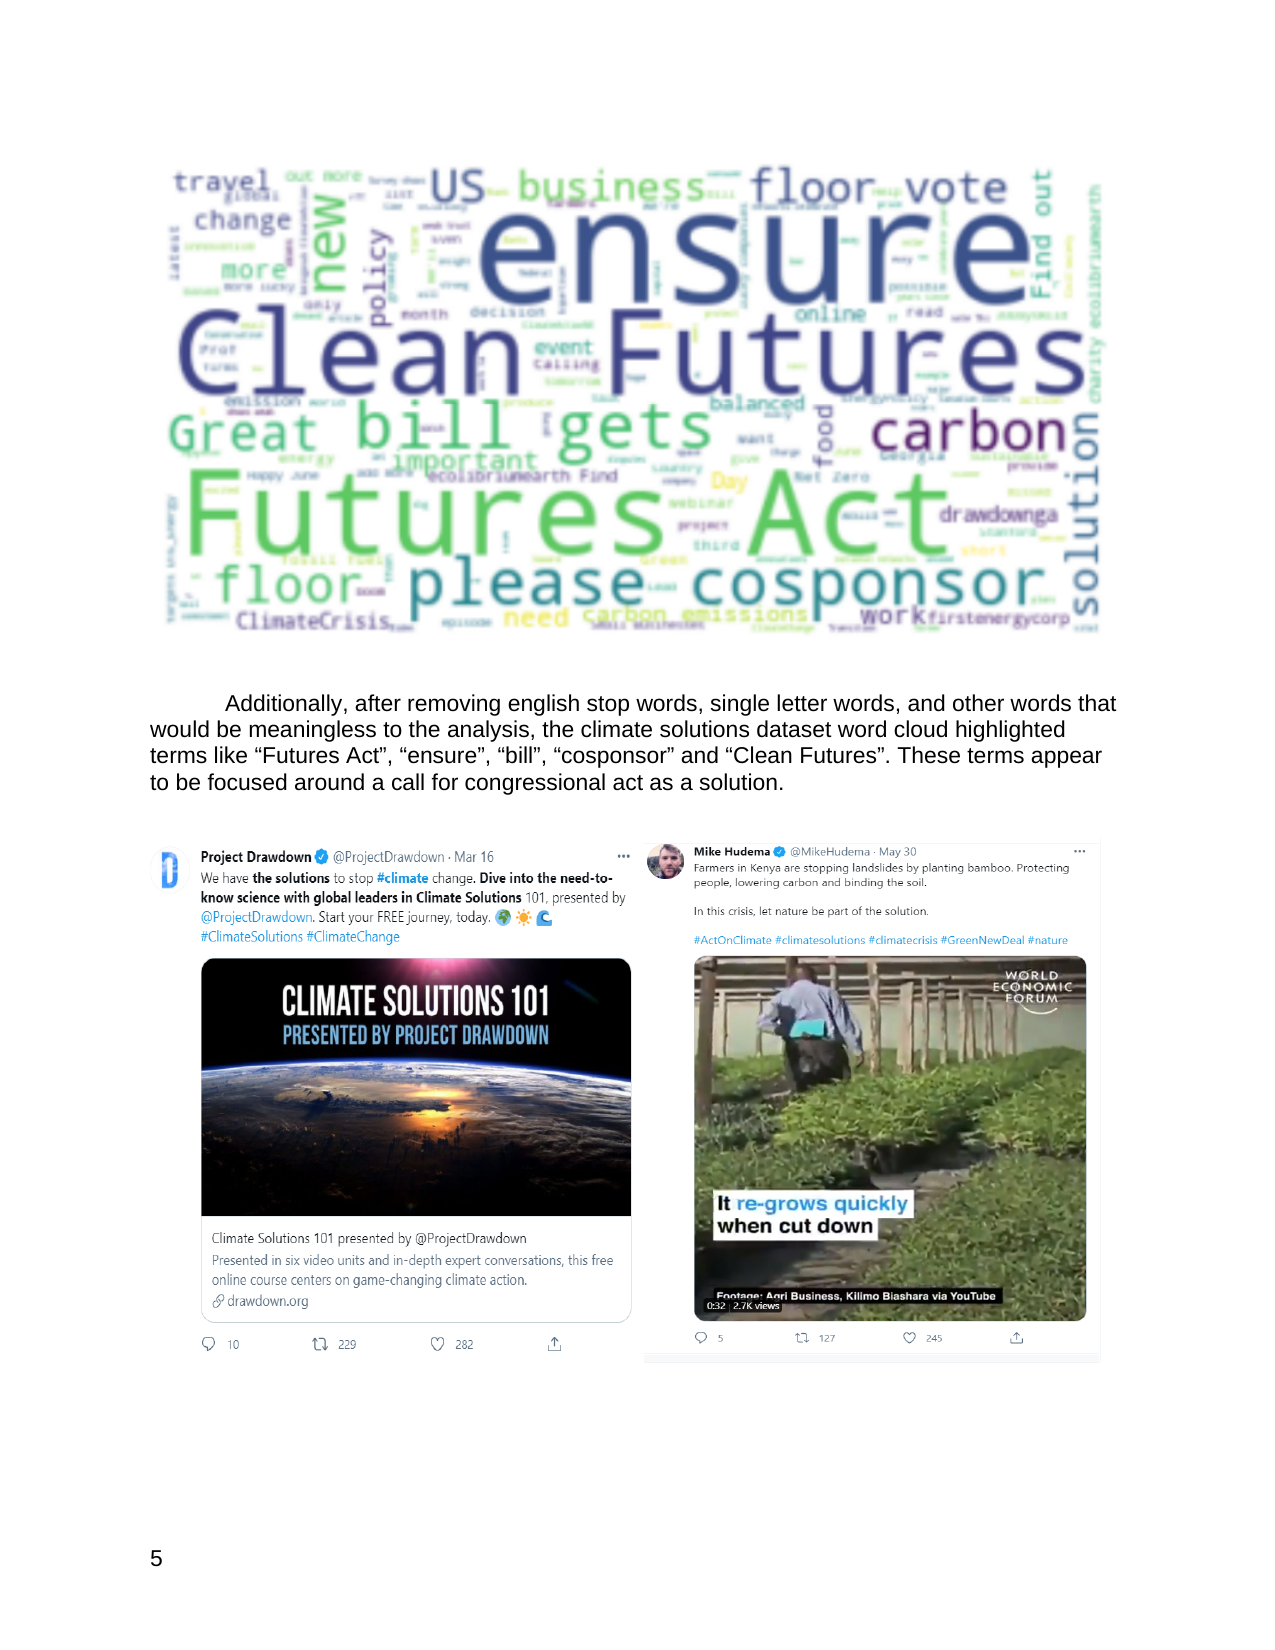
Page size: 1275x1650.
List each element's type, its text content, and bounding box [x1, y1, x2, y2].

subtitle Additionally, after removing english stop words, single letter words, and other words that would be meaningless to the analysis, the climate solutions dataset word cloud highlighted terms like “Futures Act”, “ensure”, “bill”, “cosponsor” and “Clean Futures”. These terms appear to be focused around a call for congressional act as a solution. [150, 689, 1125, 795]
picture [150, 837, 1108, 1363]
picture [150, 150, 1125, 652]
